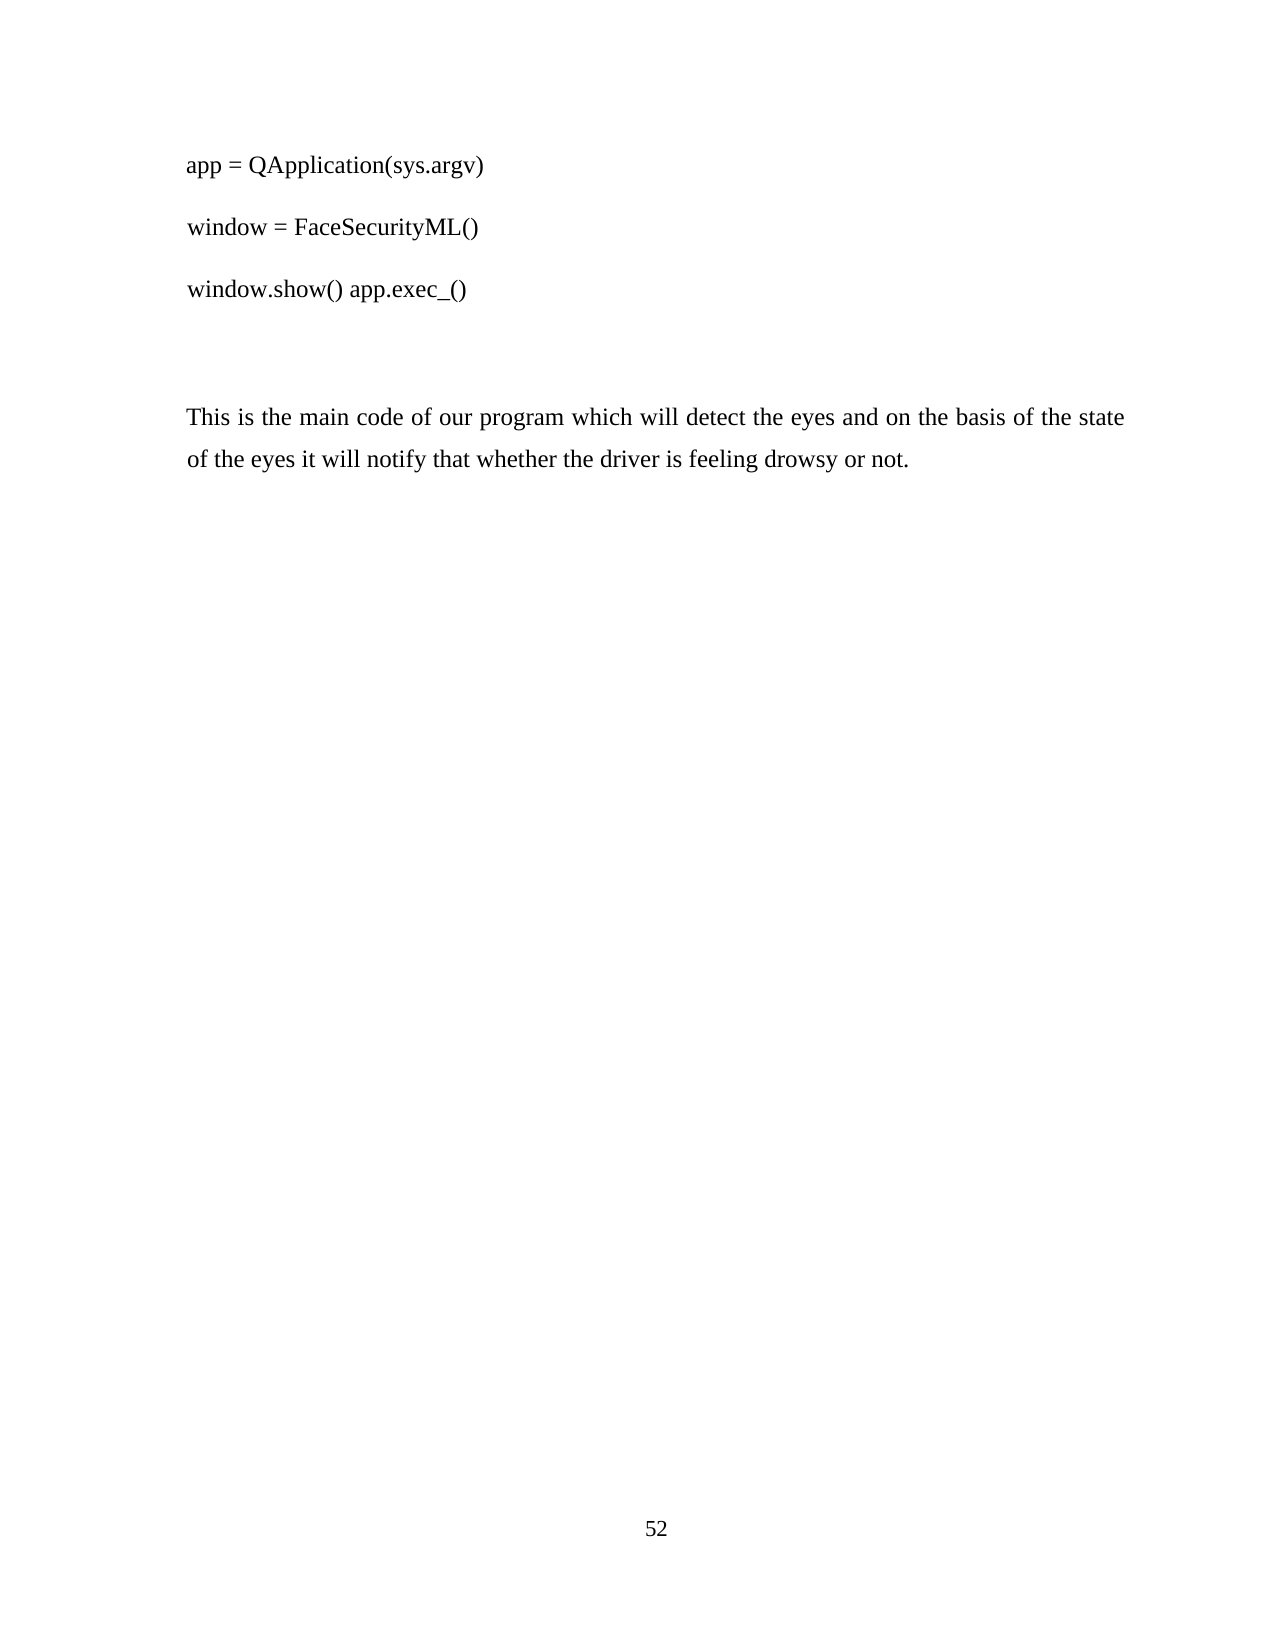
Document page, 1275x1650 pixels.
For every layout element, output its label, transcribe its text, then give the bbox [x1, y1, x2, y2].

text This is the main code of our program which will detect the eyes and on the basis of the state of the eyes it will notify that whether the driver is feeling drowsy or not. [186, 402, 1126, 473]
text app = QApplication(sys.argv) window = FaceSecurityML() window.show() app.exec_() [186, 150, 485, 303]
